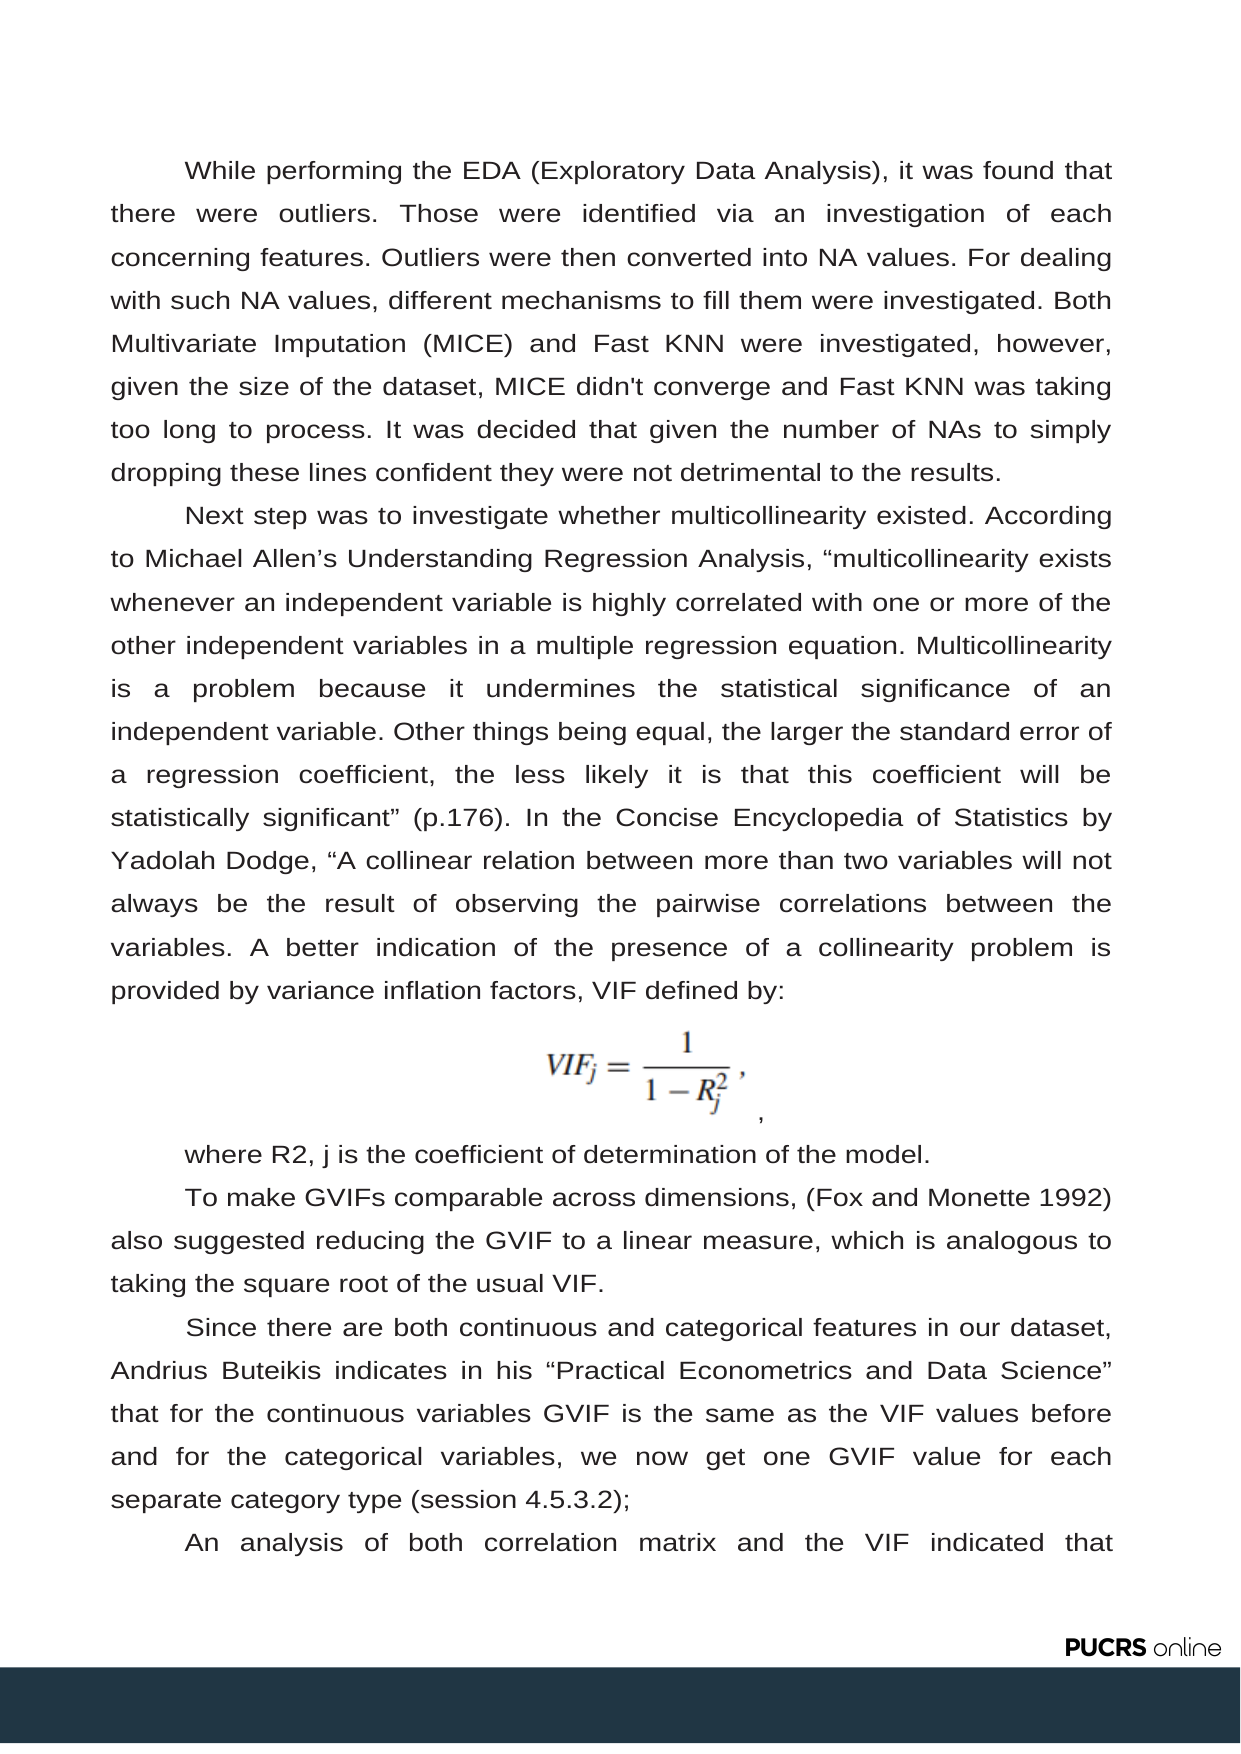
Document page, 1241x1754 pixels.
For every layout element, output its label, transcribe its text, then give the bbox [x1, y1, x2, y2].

text where R2, j is the coefficient of determination of the model. [110, 1140, 1114, 1169]
text , [110, 1019, 1114, 1126]
picture [533, 1018, 757, 1121]
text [110, 1528, 1114, 1557]
text Since there are both continuous and categorical features in our dataset, Andrius Buteikis indicates in his “Practical Econometrics and Data Science” that for the continuous variables GVIF is the same as the VIF values before and for the categorical variables, we now get one GVIF value for each separate category type (session 4.5.3.2); [110, 1312, 1114, 1514]
picture [1064, 1636, 1222, 1658]
text To make GVIFs comparable across dimensions, (Fox and Monette 1992) also suggested reducing the GVIF to a linear measure, which is analogous to taking the square root of the usual VIF. [110, 1183, 1114, 1298]
text Next step was to investigate whether multicollinearity existed. According to Michael Allen’s Understanding Regression Analysis, “multicollinearity exists whenever an independent variable is highly correlated with one or more of the other independent variables in a multiple regression equation. Multicollinearity is a problem because it undermines the statistical significance of an independent variable. Other things being equal, the larger the standard error of a regression coefficient, the less likely it is that this coefficient will be statistically significant” (p.176). In the Concise Encyclopedia of Statistics by Yadolah Dodge, “A collinear relation between more than two variables will not always be the result of observing the pairwise correlations between the variables. A better indication of the presence of a collinearity problem is provided by variance inflation factors, VIF defined by: [110, 501, 1114, 1004]
text While performing the EDA (Exploratory Data Analysis), it was found that there were outliers. Those were identified via an investigation of each concerning features. Outliers were then converted into NA values. For dealing with such NA values, different mechanisms to fill them were investigated. Both Multivariate Imputation (MICE) and Fast KNN were investigated, however, given the size of the dataset, MICE didn't converge and Fast KNN was taking too long to process. It was decided that given the number of NAs to simply dropping these lines confident they were not detrimental to the results. [110, 156, 1114, 487]
